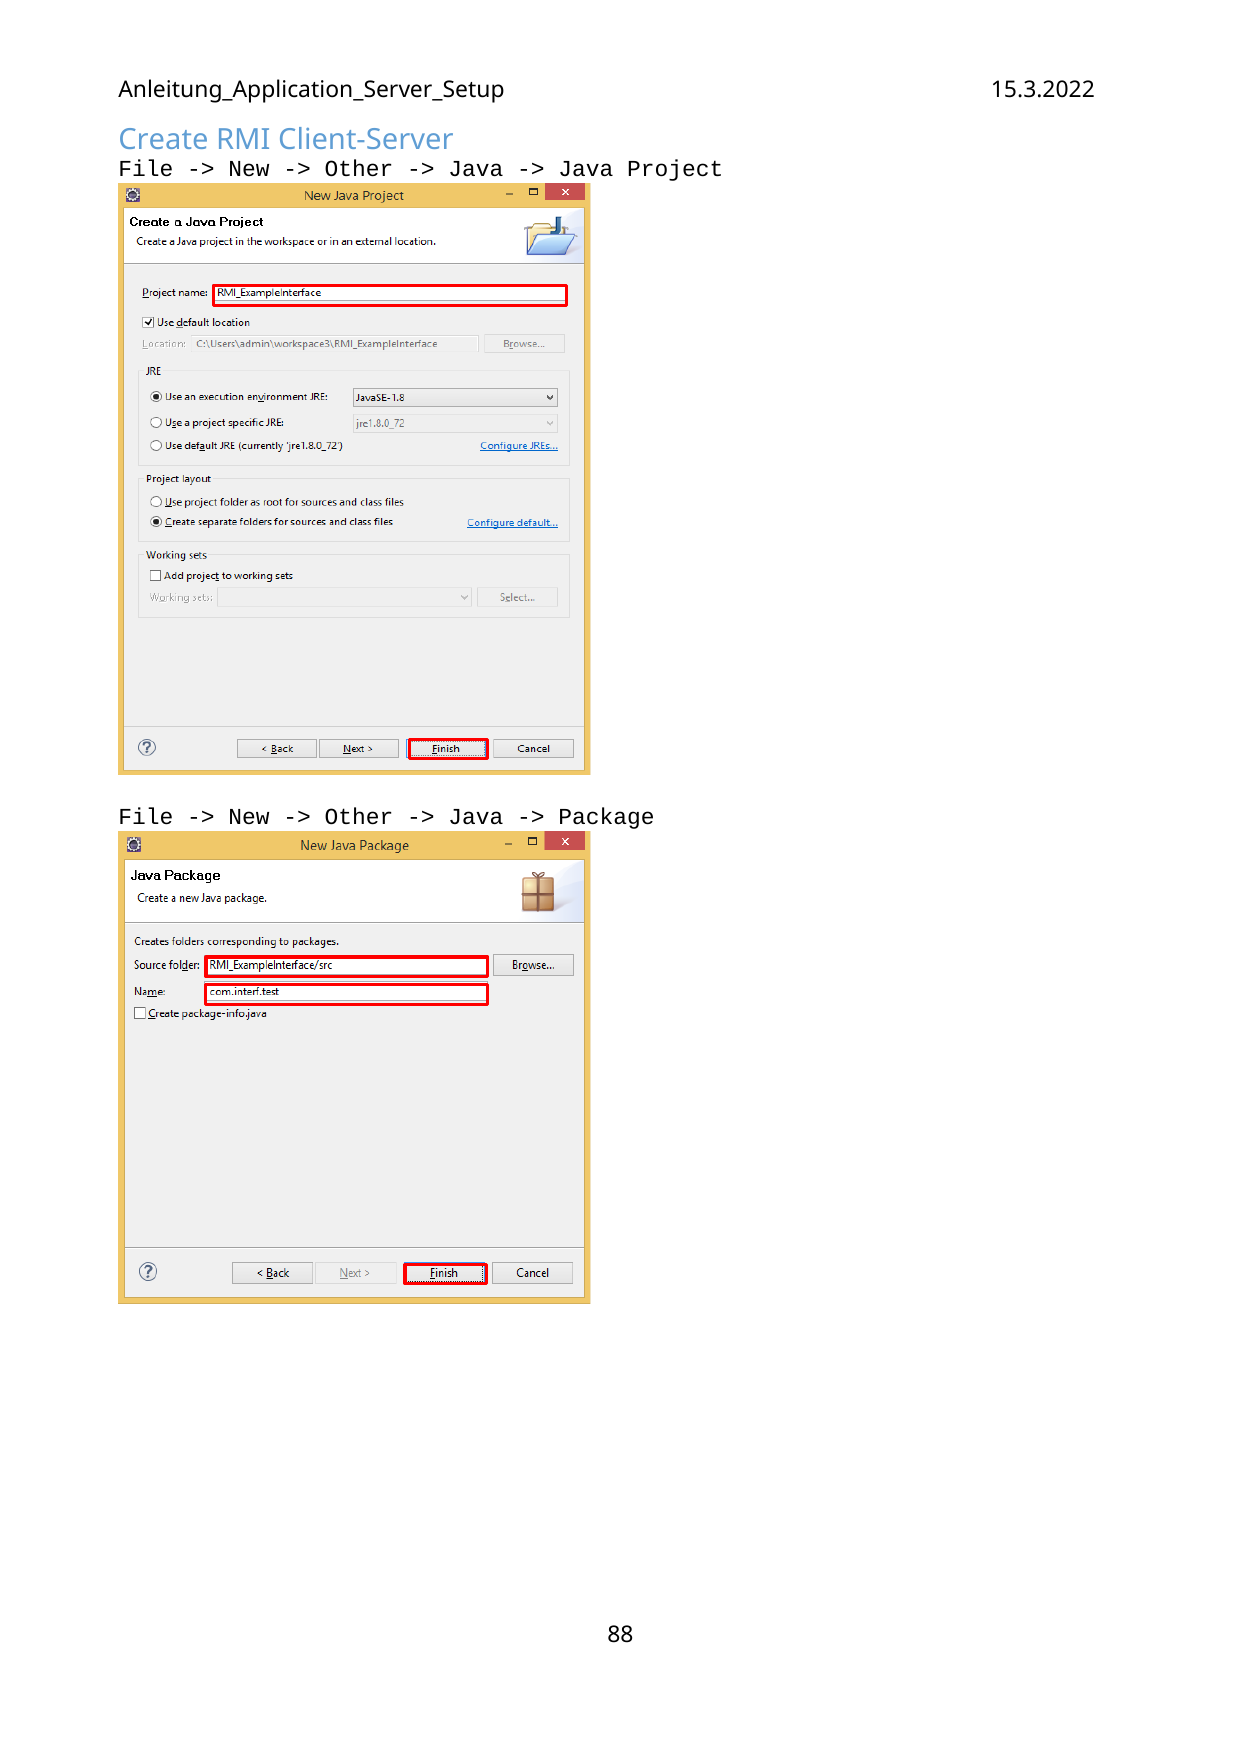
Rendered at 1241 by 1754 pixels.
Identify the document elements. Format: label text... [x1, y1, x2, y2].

picture [118, 831, 591, 1304]
picture [118, 183, 591, 775]
text File -> New -> Other -> Java -> Java Project [118, 158, 1122, 184]
text File -> New -> Other -> Java -> Package [118, 806, 1122, 831]
subtitle Create RMI Client-Server [118, 118, 1122, 158]
